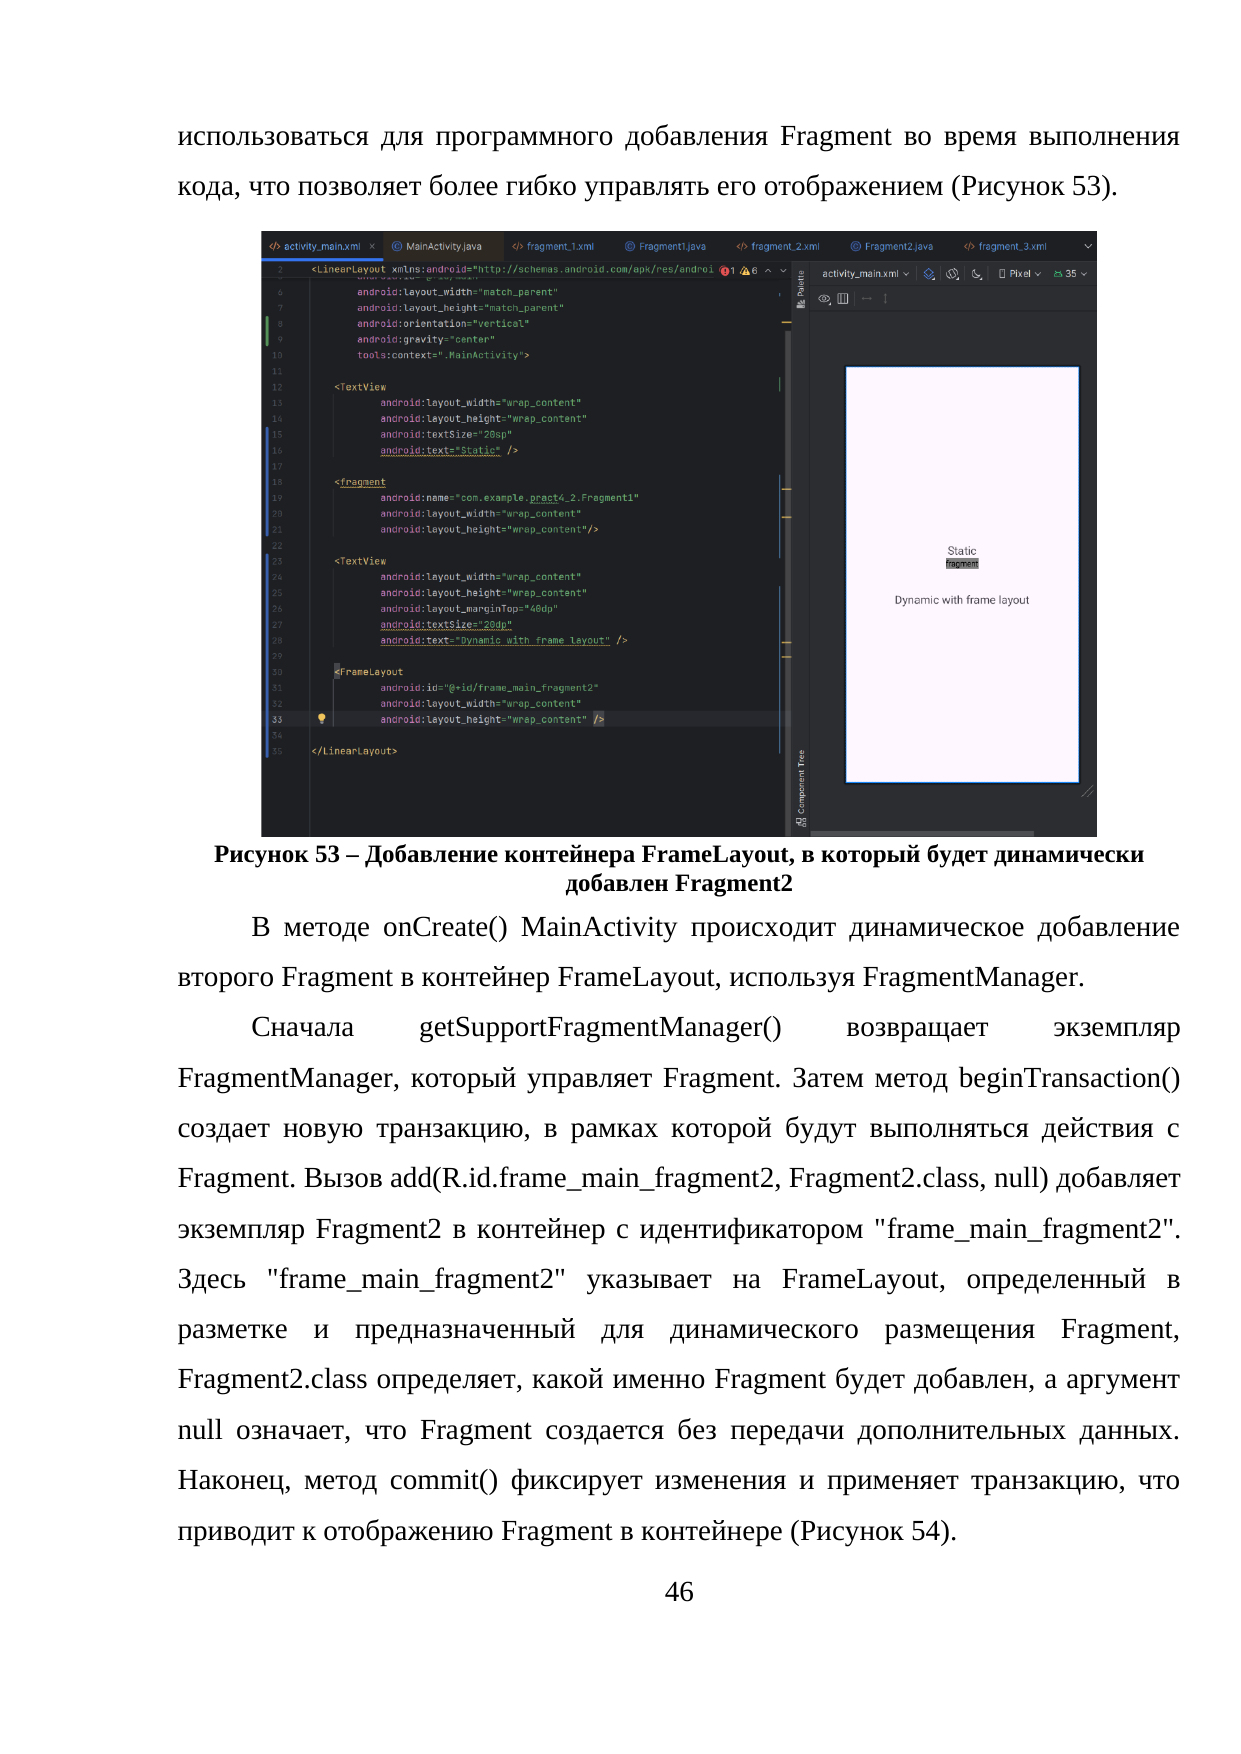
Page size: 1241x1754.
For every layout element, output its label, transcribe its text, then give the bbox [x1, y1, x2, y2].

picture [261, 231, 1097, 837]
text В методе onCreate() MainActivity происходит динамическое добавление второго Fragment в контейнер FrameLayout, используя FragmentManager. [177, 909, 1181, 993]
text Рисунок 53 – Добавление контейнера FrameLayout, в который будет динамически добавлен Fragment2 [177, 839, 1181, 896]
text Сначала getSupportFragmentManager() возвращает экземпляр FragmentManager, который управляет Fragment. Затем метод beginTransaction() создает новую транзакцию, в рамках которой будут выполняться действия с Fragment. Вызов add(R.id.frame_main_fragment2, Fragment2.class, null) добавляет экземпляр Fragment2 в контейнер с идентификатором "frame_main_fragment2". Здесь "frame_main_fragment2" указывает на FrameLayout, определенный в разметке и предназначенный для динамического размещения Fragment, Fragment2.class определяет, какой именно Fragment будет добавлен, а аргумент null означает, что Fragment создается без передачи дополнительных данных. Наконец, метод commit() фиксирует изменения и применяет транзакцию, что приводит к отображению Fragment в контейнере (Рисунок 54). [177, 1009, 1181, 1546]
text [177, 118, 1181, 202]
